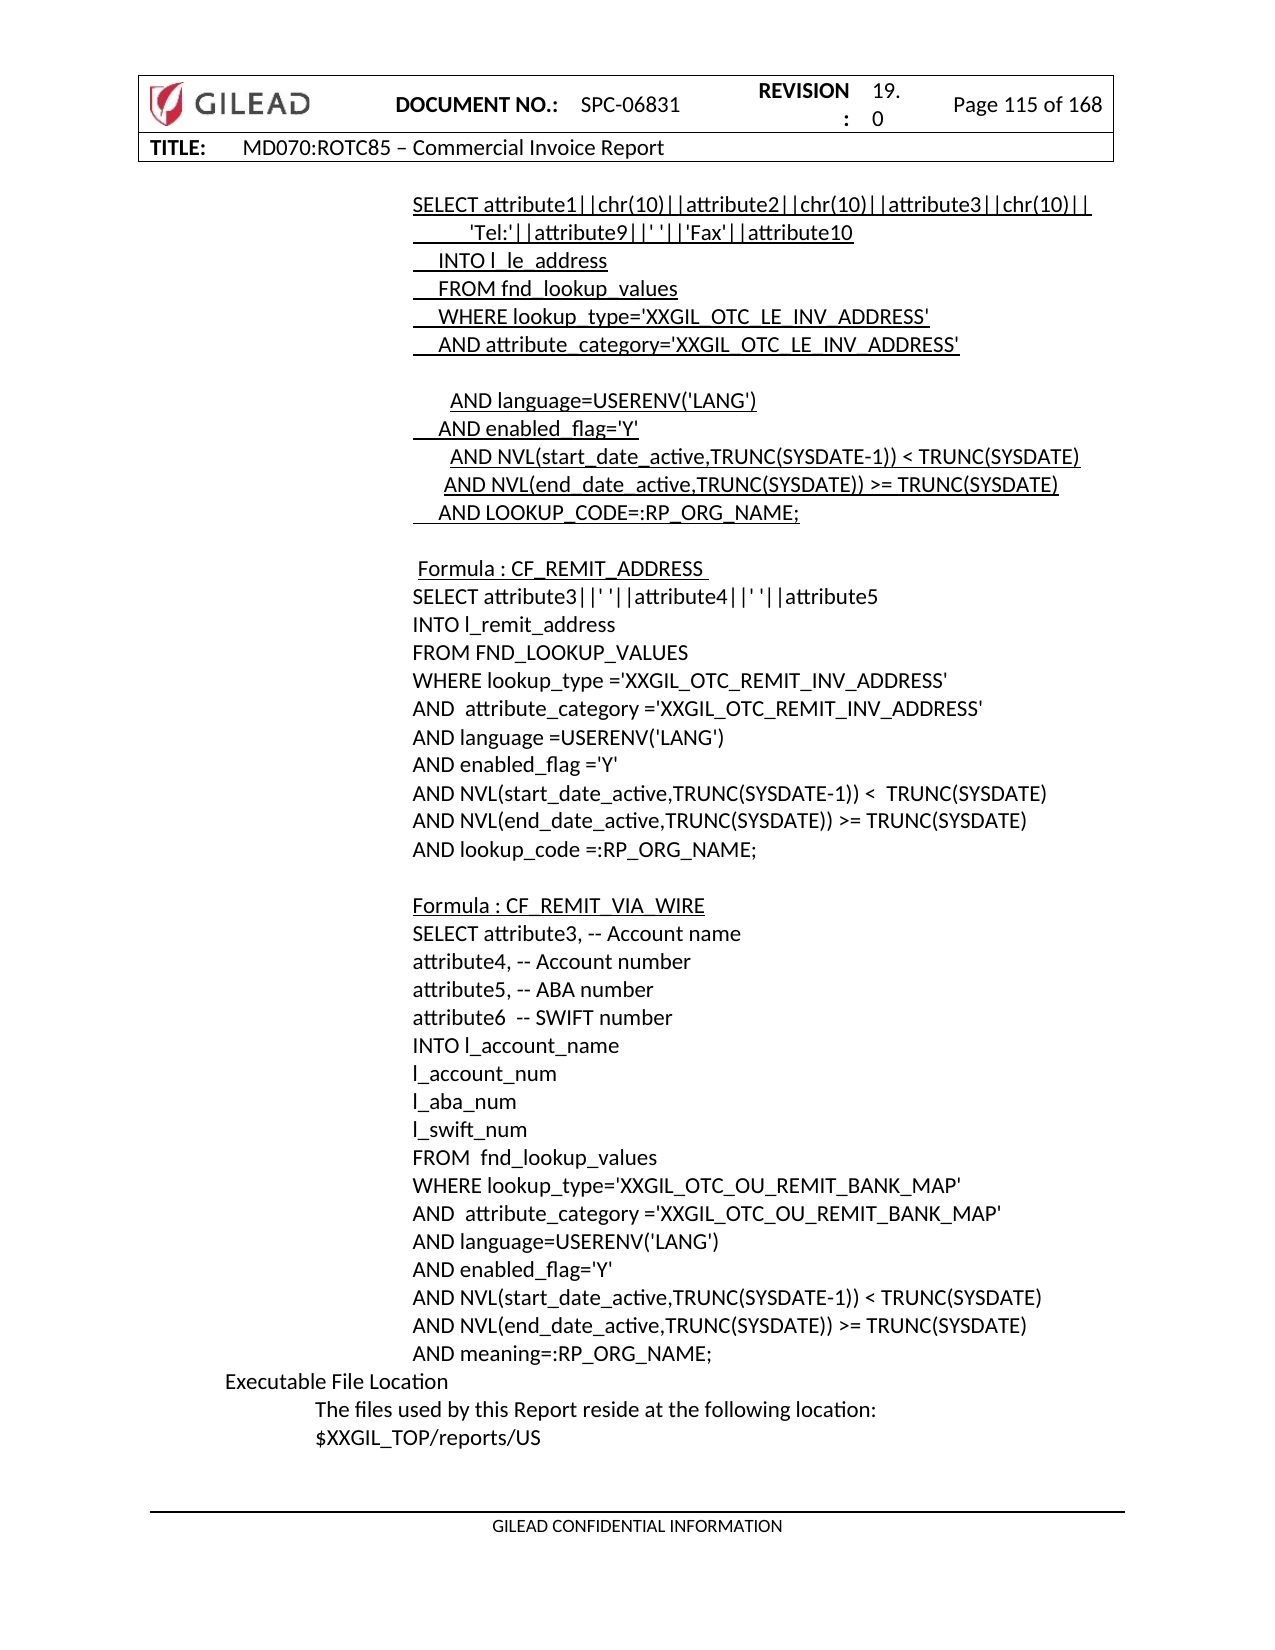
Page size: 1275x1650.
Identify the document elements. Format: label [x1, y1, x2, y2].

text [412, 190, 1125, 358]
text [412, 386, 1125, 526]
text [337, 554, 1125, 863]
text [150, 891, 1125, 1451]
picture [150, 82, 310, 126]
